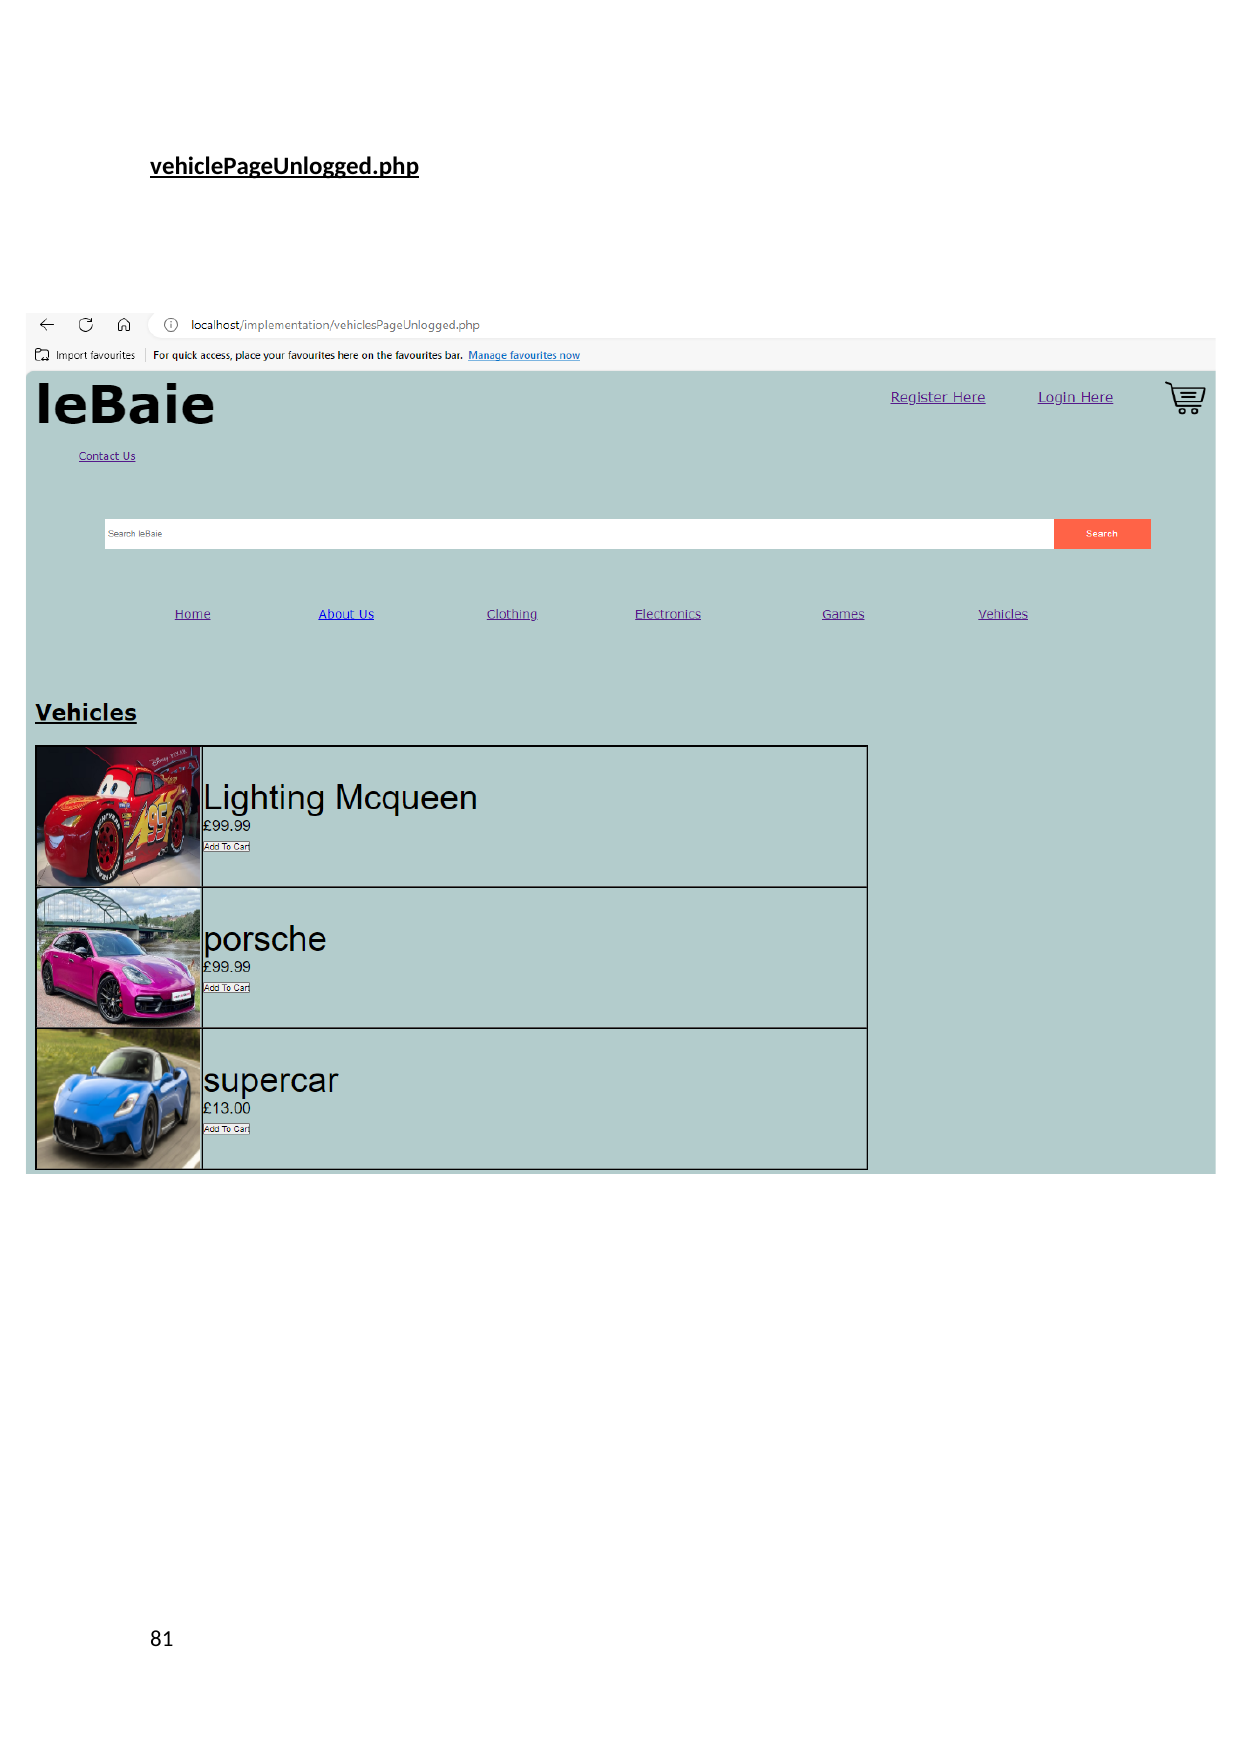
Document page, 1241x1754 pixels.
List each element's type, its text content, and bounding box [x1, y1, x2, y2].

picture [25, 313, 1215, 1172]
text vehiclePageUnlogged.php [150, 150, 1090, 181]
